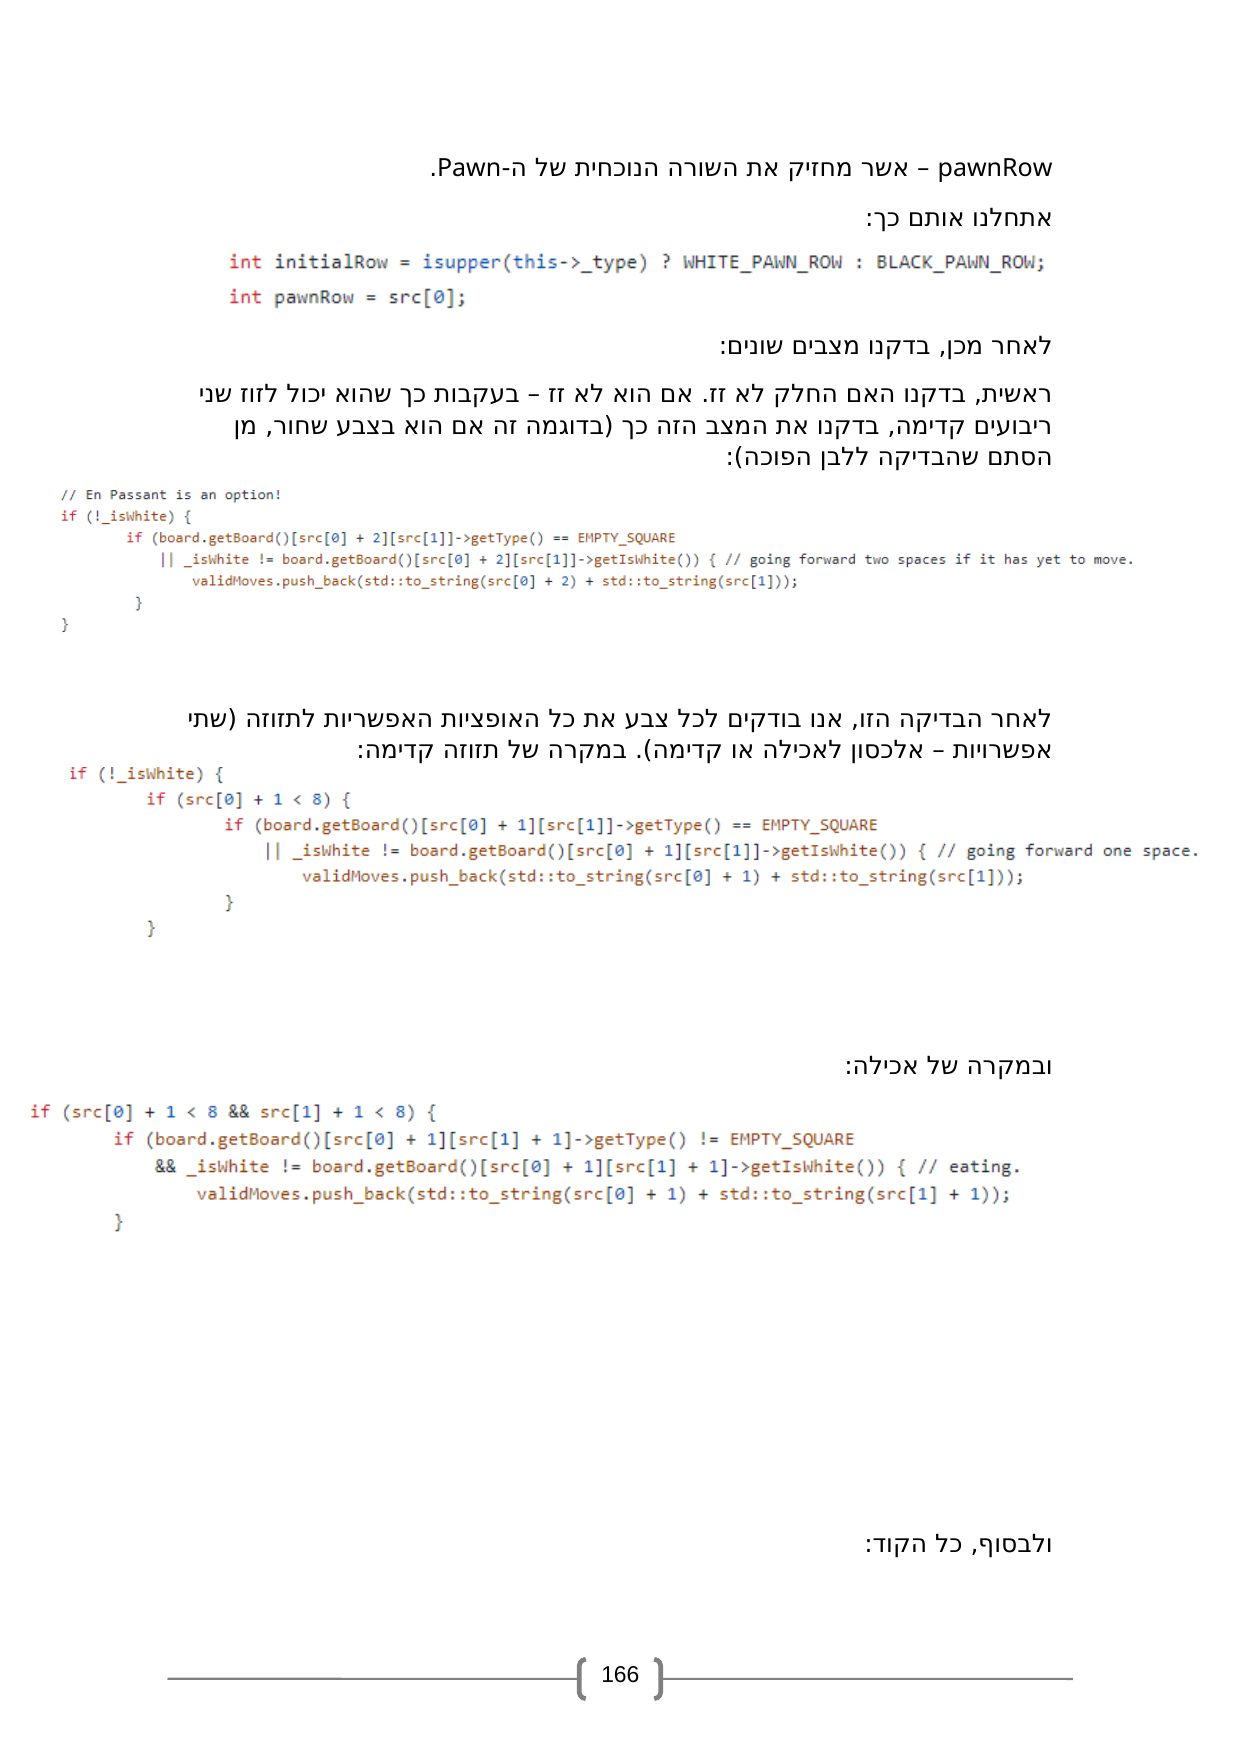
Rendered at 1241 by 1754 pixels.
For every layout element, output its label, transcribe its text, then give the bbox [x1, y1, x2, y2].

text לאחר מכן, בדקנו מצבים שונים: [187, 331, 1053, 361]
picture [20, 1099, 1053, 1243]
text ראשית, בדקנו האם החלק לא זז. אם הוא לא זז – בעקבות כך שהוא יכול לזוז שני ריבועים קדימה, בדקנו את המצב הזה כך (בדוגמה זה אם הוא בצבע שחור, מן הסתם שהבדיקה ללבן הפוכה): [187, 379, 1053, 472]
picture [54, 490, 1186, 640]
text אתחלנו אותם כך: [187, 203, 1053, 233]
text ובמקרה של אכילה: [187, 1051, 1053, 1080]
picture [226, 251, 1053, 313]
picture [67, 767, 1209, 960]
text לאחר הבדיקה הזו, אנו בודקים לכל צבע את כל האופציות האפשריות לתזוזה (שתי אפשרויות – אלכסון לאכילה או קדימה). במקרה של תזוזה קדימה: [187, 704, 1053, 765]
text pawnRow – אשר מחזיק את השורה הנוכחית של ה-Pawn. [187, 150, 1053, 184]
text ולבסוף, כל הקוד: [187, 1529, 1053, 1558]
